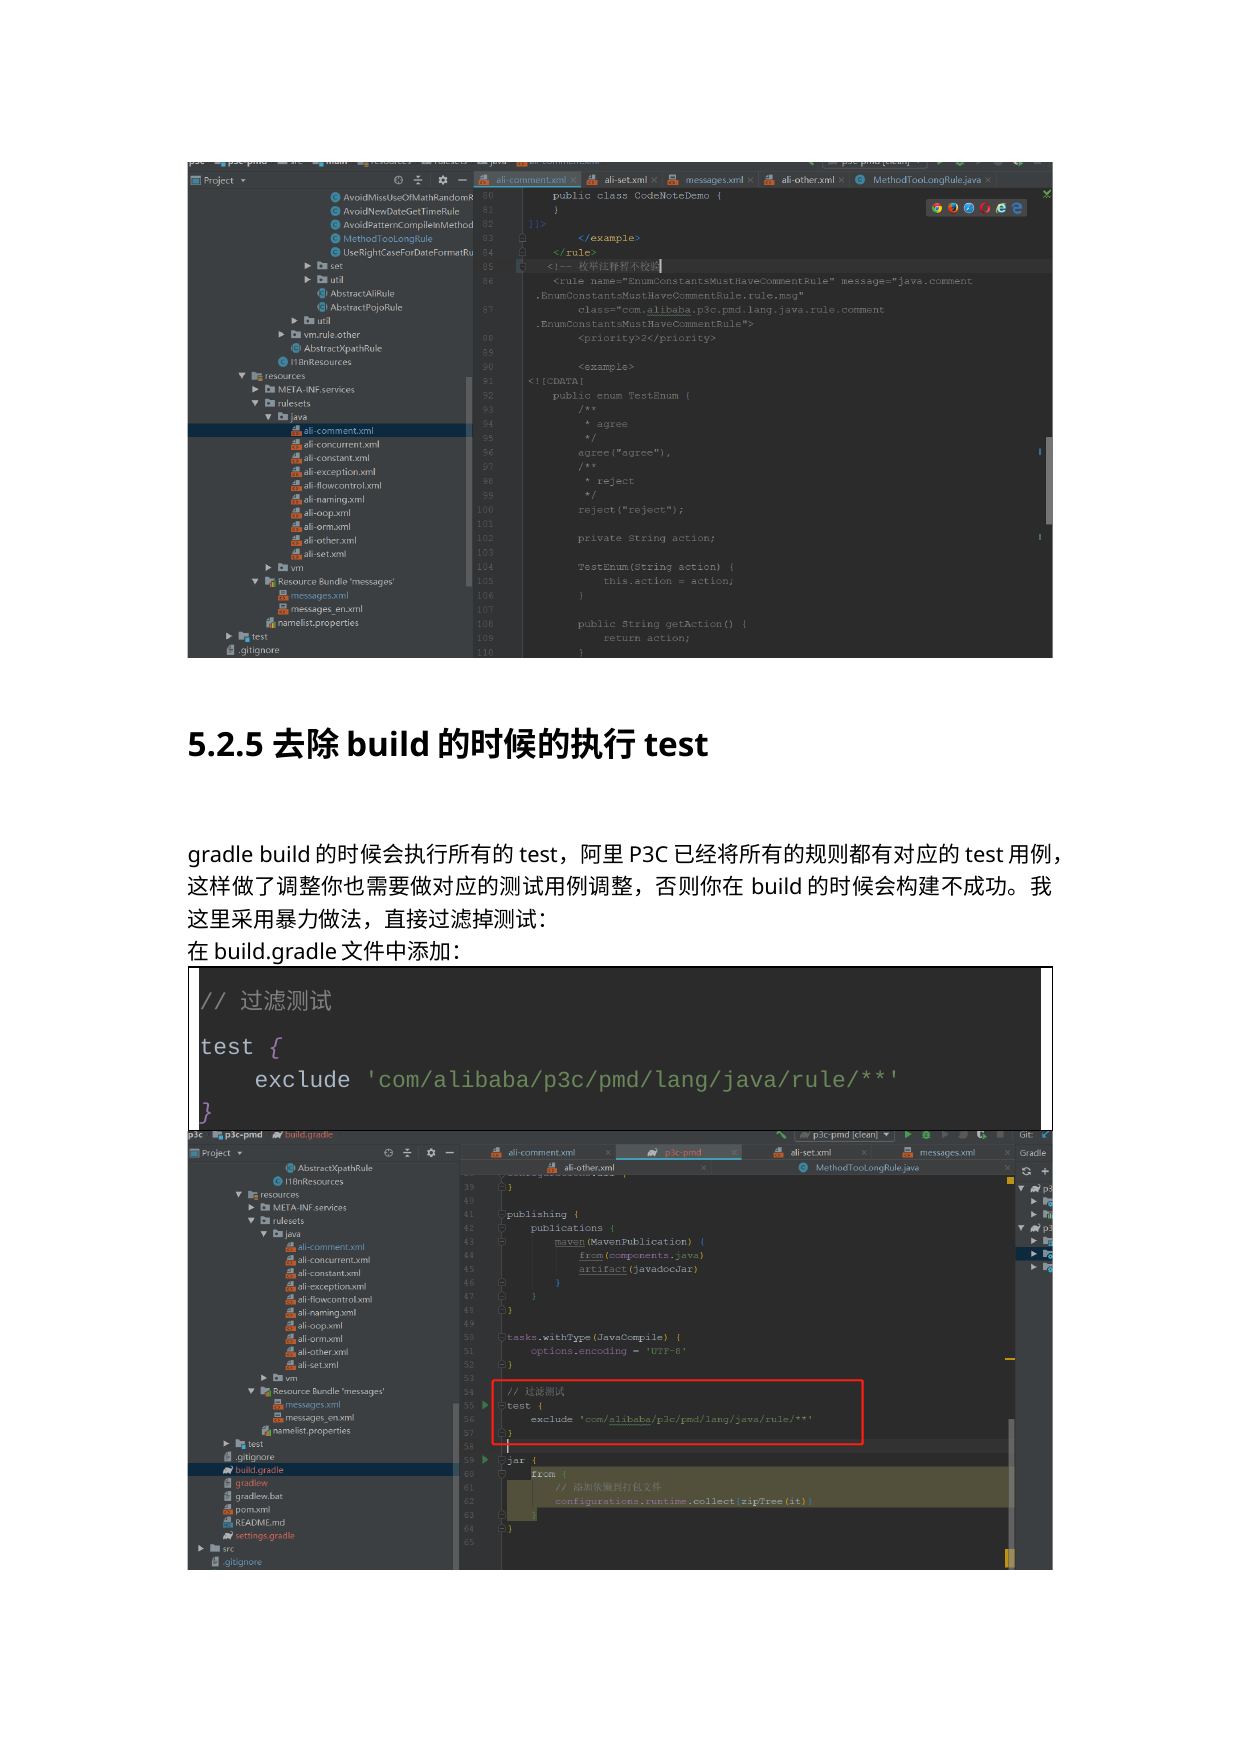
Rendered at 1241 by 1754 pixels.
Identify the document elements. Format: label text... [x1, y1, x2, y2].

picture [187, 1131, 1053, 1570]
subtitle 5.2.5 去除build的时候的执行test [187, 709, 1053, 774]
text 在build.gradle文件中添加： [187, 934, 1053, 966]
text gradle build的时候会执行所有的test，阿里P3C已经将所有的规则都有对应的test用例，这样做了调整你也需要做对应的测试用例调整，否则你在build的时候会构建不成功。我这里采用暴力做法，直接过滤掉测试： [187, 836, 1053, 934]
picture [187, 162, 1053, 658]
